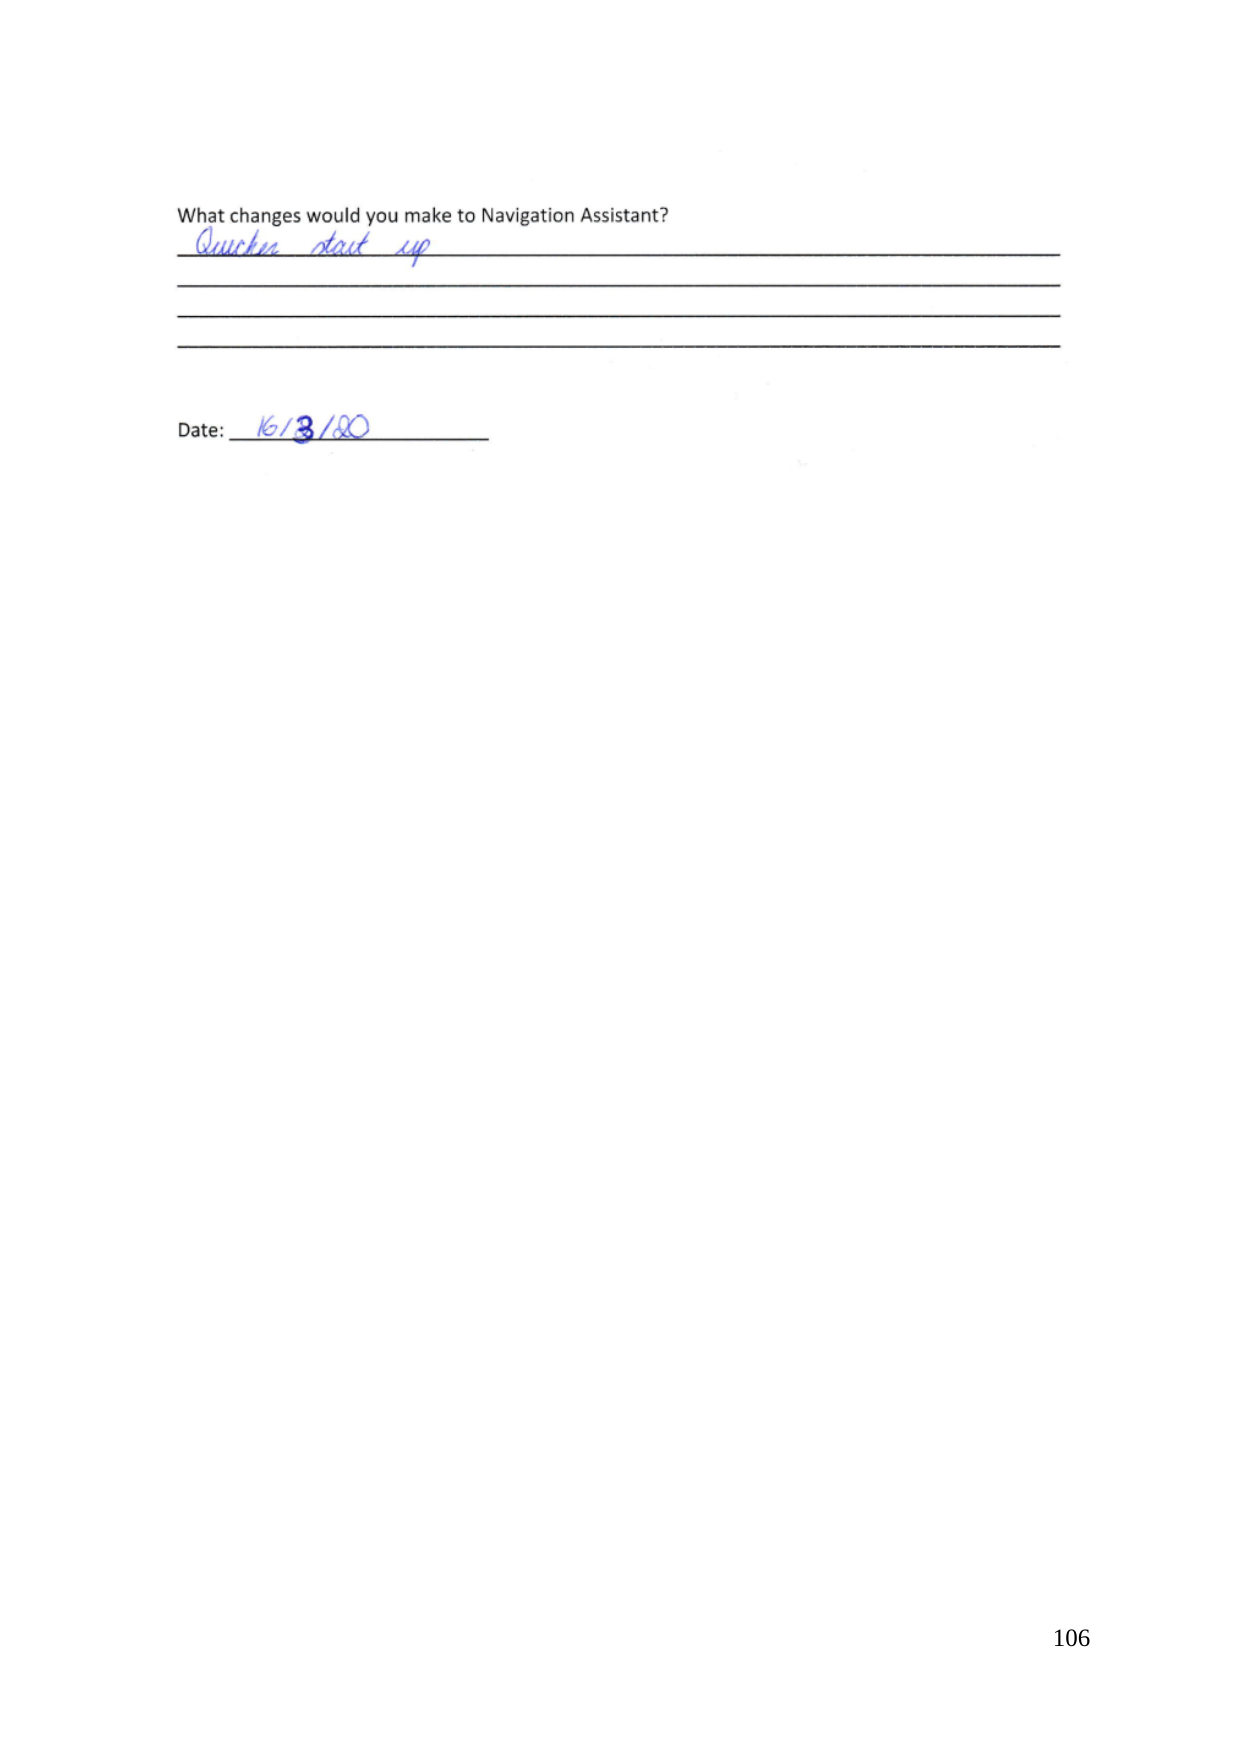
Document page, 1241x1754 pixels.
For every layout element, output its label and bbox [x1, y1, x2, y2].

picture [150, 150, 1091, 483]
